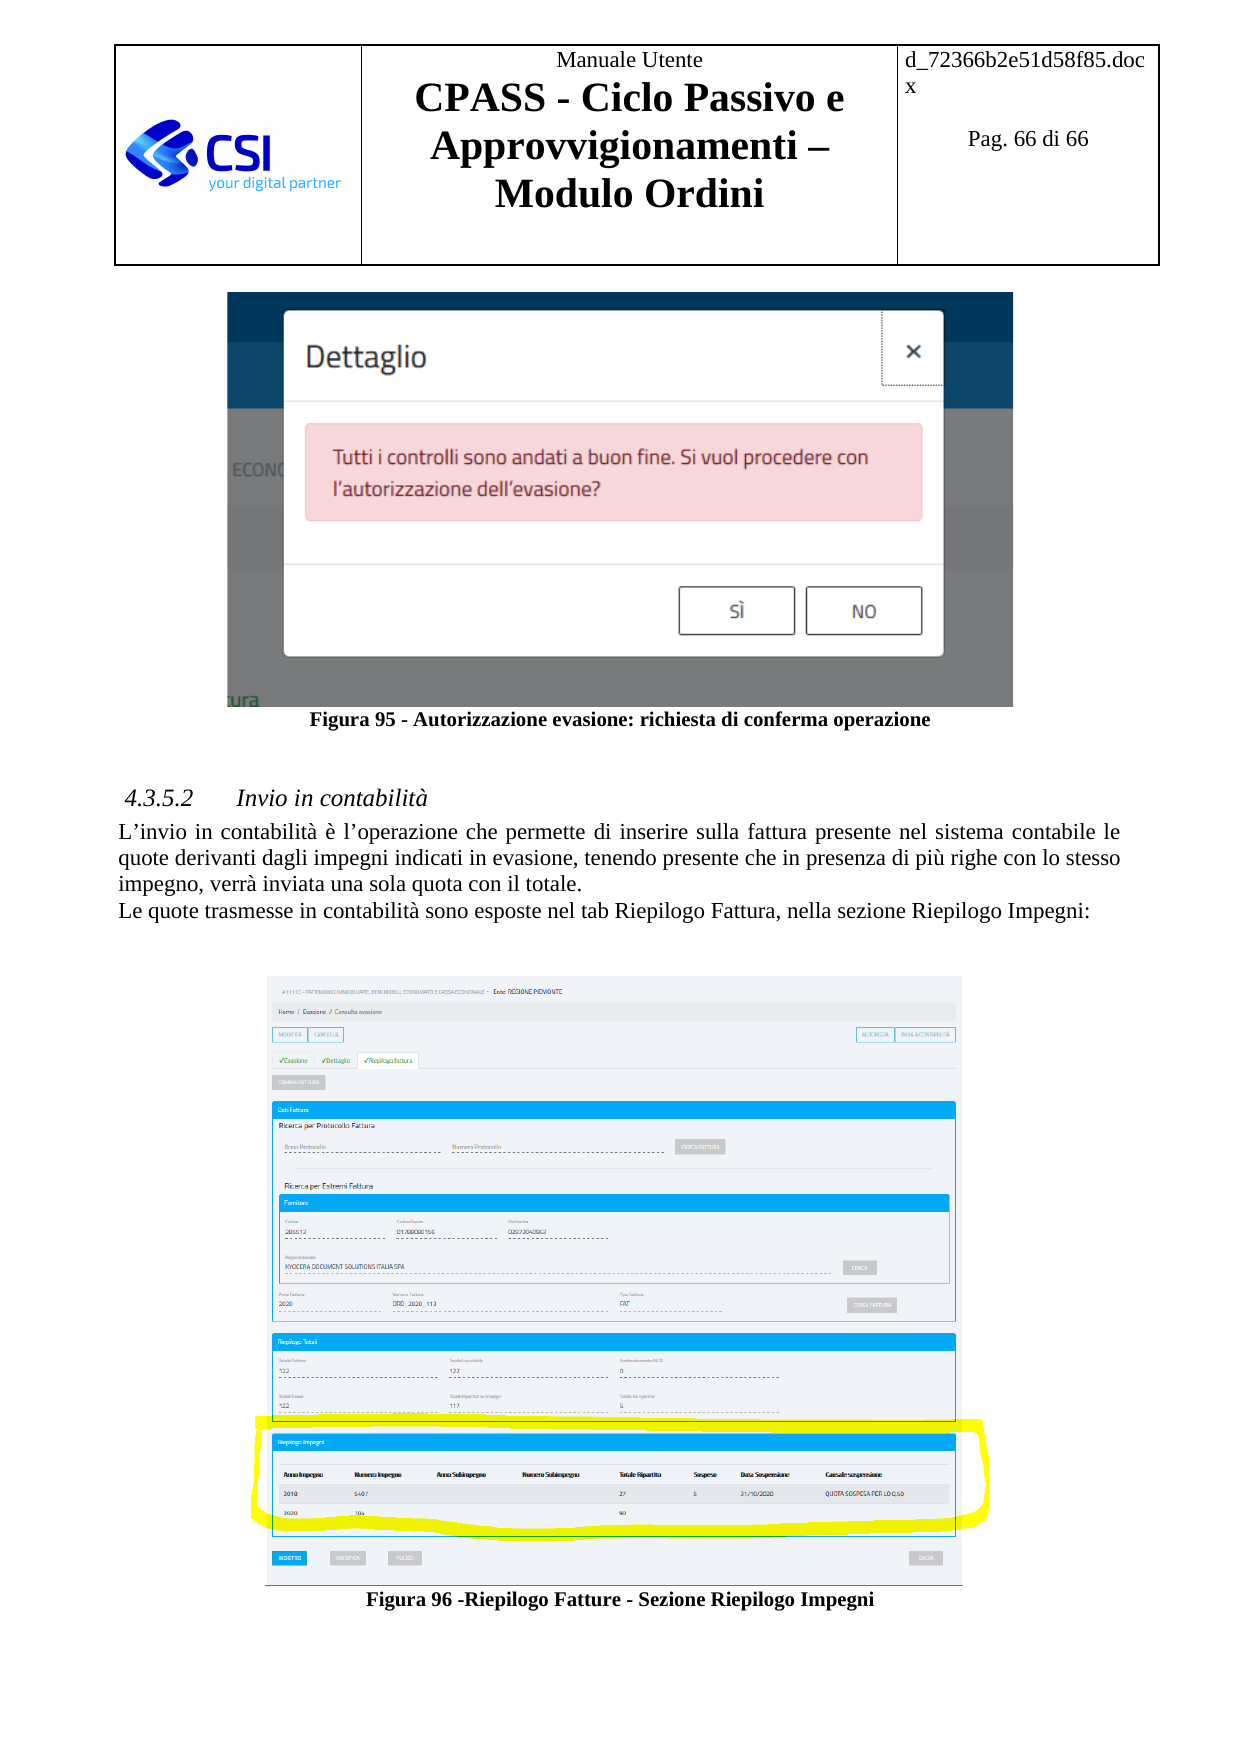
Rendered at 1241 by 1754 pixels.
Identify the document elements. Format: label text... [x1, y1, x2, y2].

text L’invio in contabilità è l’operazione che permette di inserire sulla fattura presente nel sistema contabile le quote derivanti dagli impegni indicati in evasione, tenendo presente che in presenza di più righe con lo stesso impegno, verrà inviata una sola quota con il totale. [118, 818, 1122, 897]
picture [251, 976, 990, 1586]
text Figura 95 - Autorizzazione evasione: richiesta di conferma operazione [118, 706, 1122, 731]
subtitle Invio in contabilità [118, 783, 1122, 812]
text Le quote trasmesse in contabilità sono esposte nel tab Riepilogo Fattura, nella sezione Riepilogo Impegni: [118, 897, 1122, 923]
picture [227, 292, 1014, 707]
picture [124, 119, 342, 192]
text Figura 96 -Riepilogo Fatture - Sezione Riepilogo Impegni [118, 1586, 1122, 1611]
